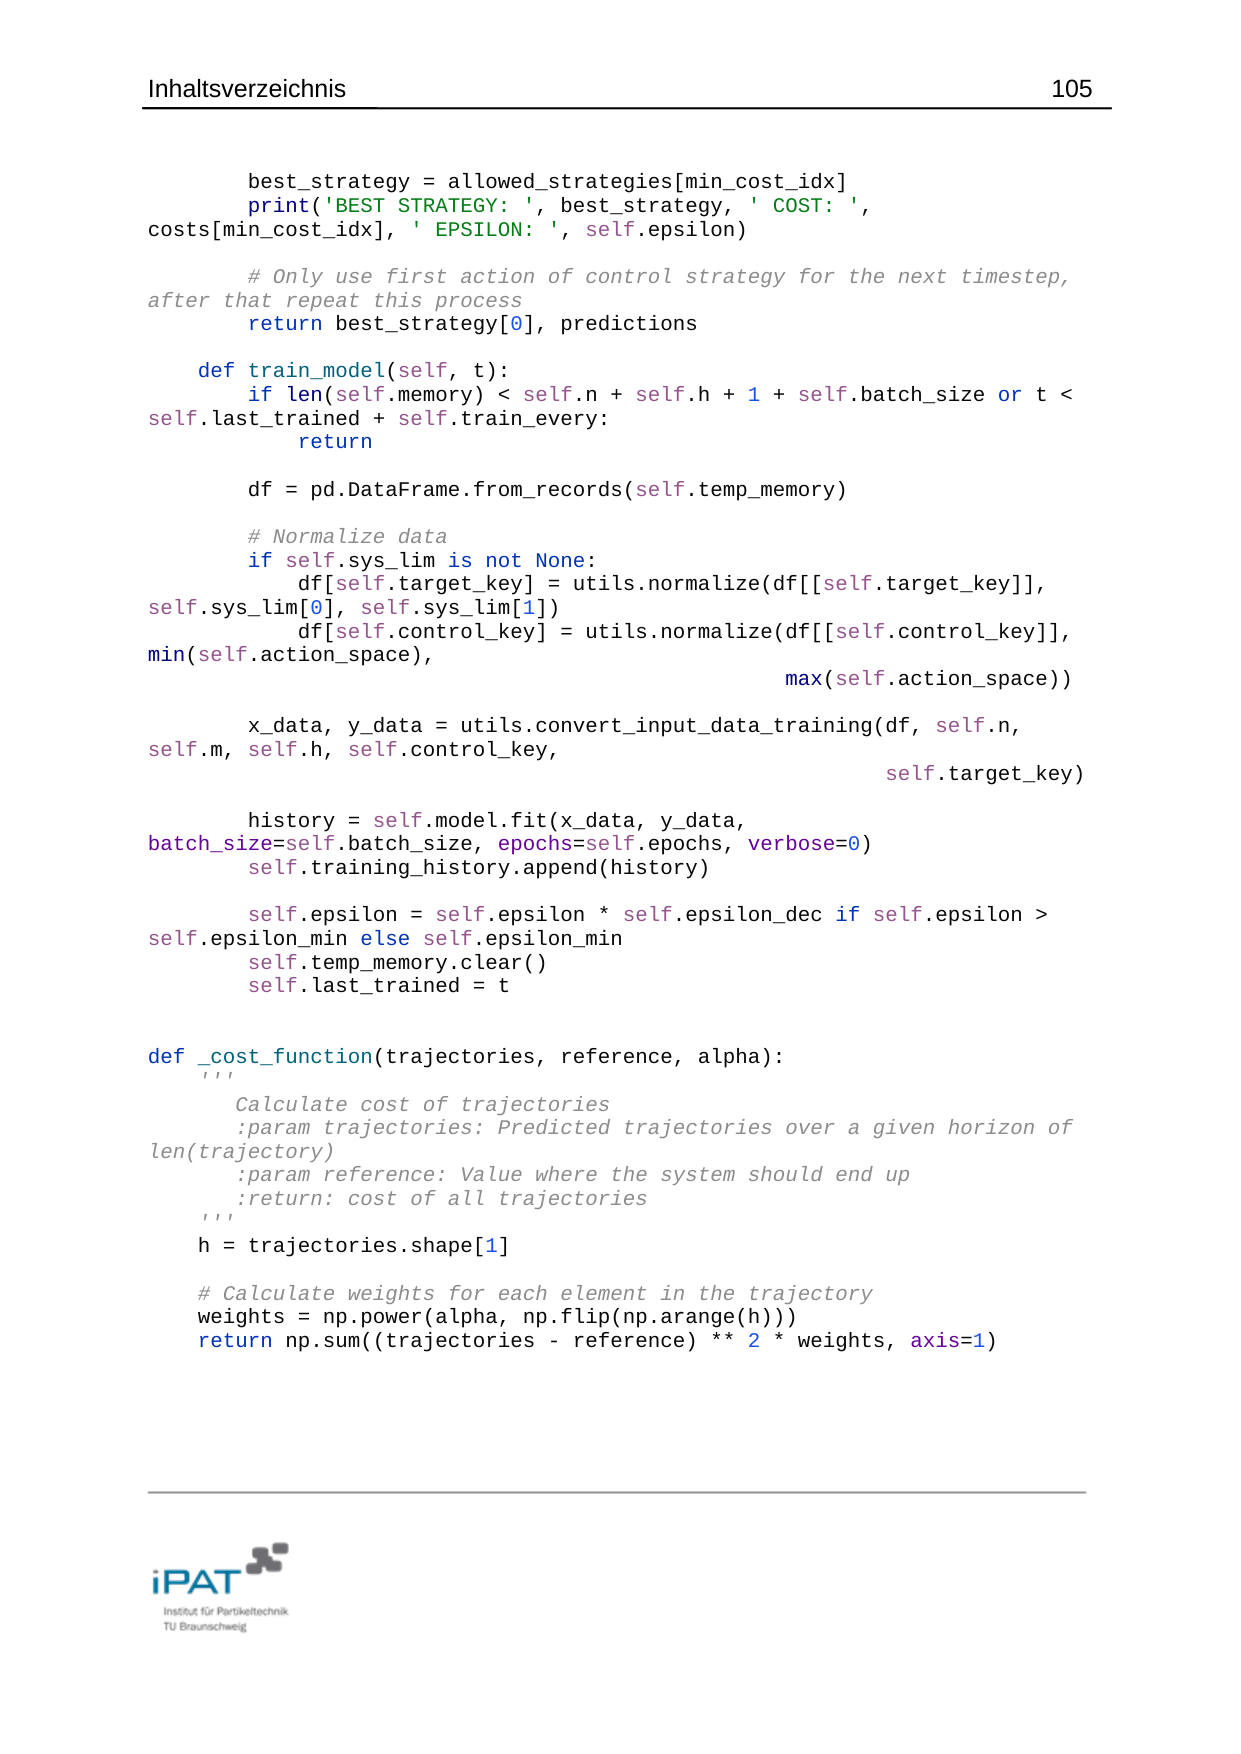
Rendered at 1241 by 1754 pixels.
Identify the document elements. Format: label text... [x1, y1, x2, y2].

picture [147, 1534, 300, 1645]
picture [147, 1491, 1090, 1496]
